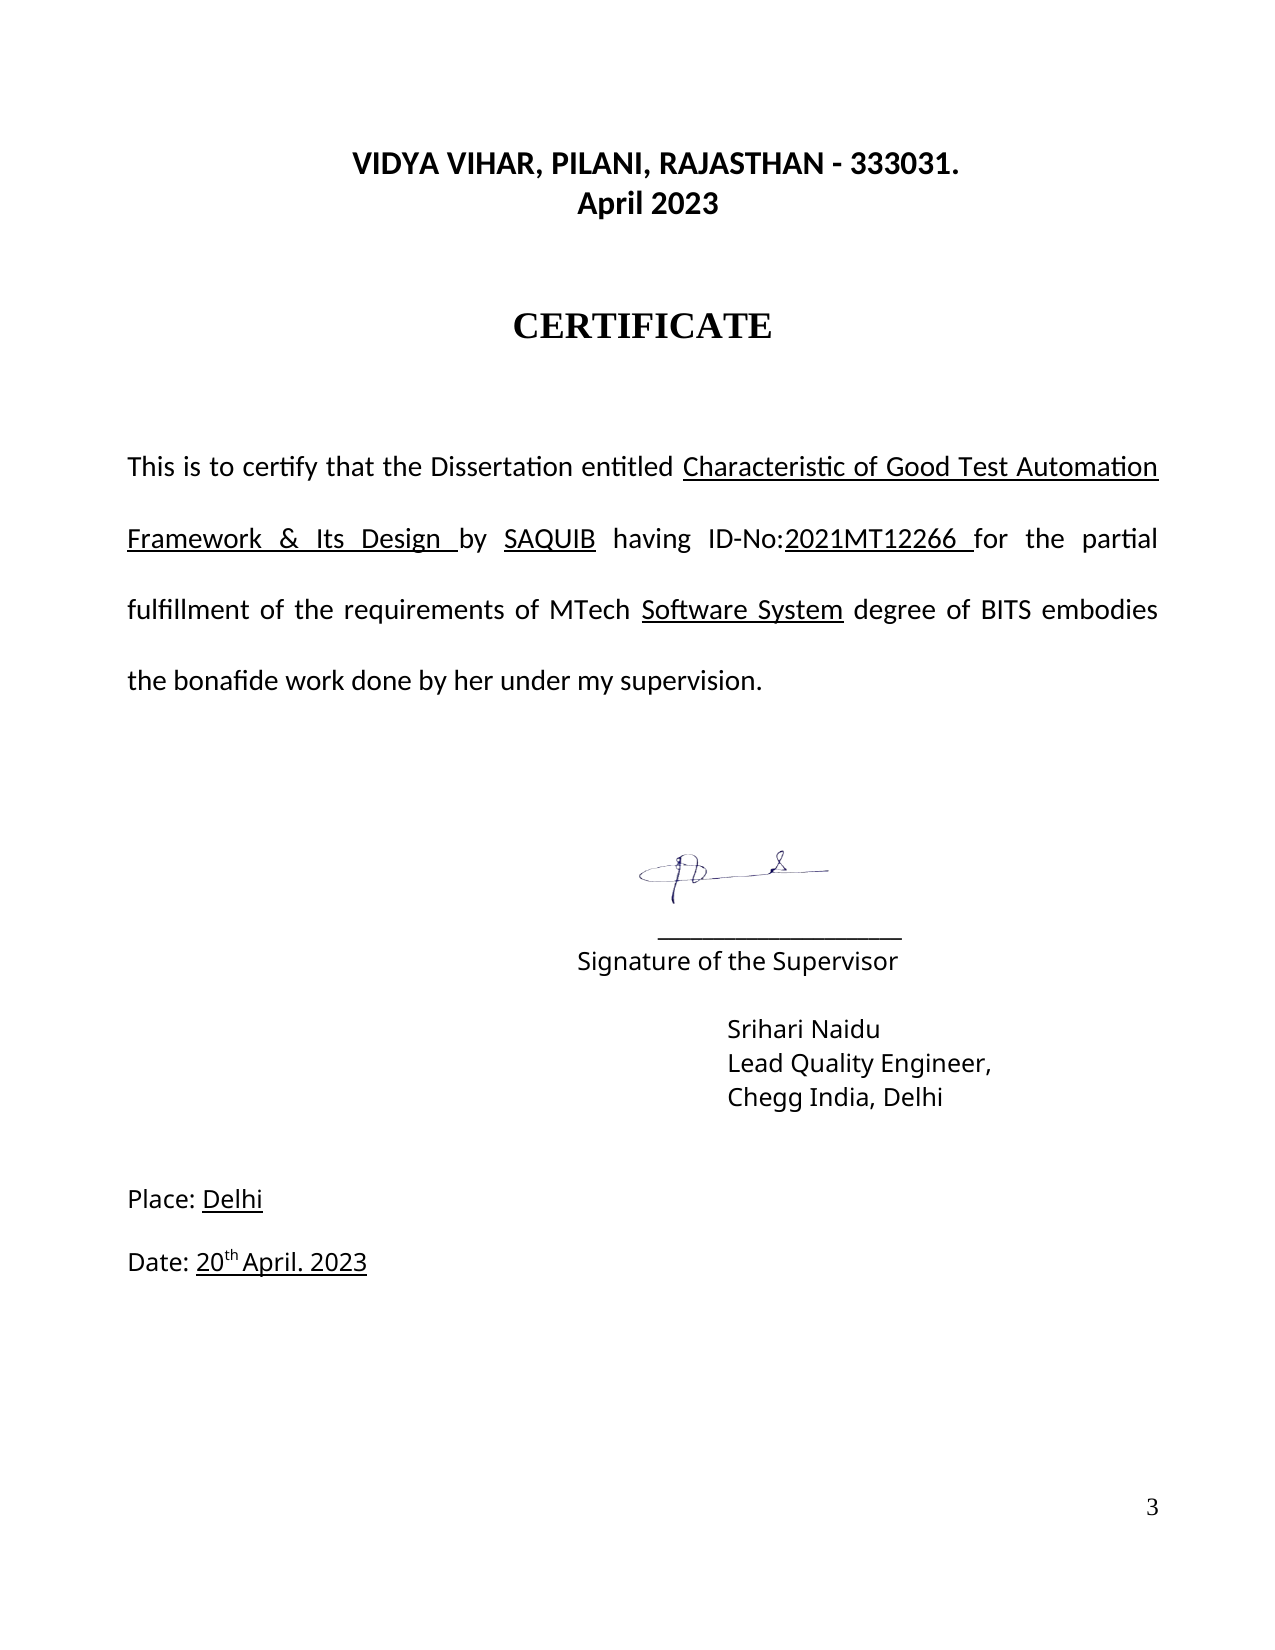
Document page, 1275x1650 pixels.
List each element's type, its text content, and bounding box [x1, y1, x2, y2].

text Lead Quality Engineer, [127, 1046, 1158, 1080]
subtitle April 2023 [127, 182, 1158, 223]
text Chegg India, Delhi [127, 1080, 1158, 1148]
text Srihari Naidu [127, 1012, 1158, 1046]
picture [581, 835, 844, 910]
text Place: Delhi [127, 1182, 1158, 1216]
subtitle CERTIFICATE [127, 303, 1158, 346]
text ______________________ [127, 910, 1158, 944]
subtitle VIDYA VIHAR, PILANI, RAJASTHAN - 333031. [127, 142, 1158, 182]
text Signature of the Supervisor [127, 944, 1158, 978]
text Date: 20th April. 2023 [127, 1245, 1158, 1279]
text This is to certify that the Dissertation entitled Characteristic of Good Test Automation Framework & Its Design by SAQUIB having ID-No:2021MT12266 for the partial fulfillment of the requirements of MTech Software System degree of BITS embodies the bonafide work done by her under my supervision. [127, 448, 1158, 698]
